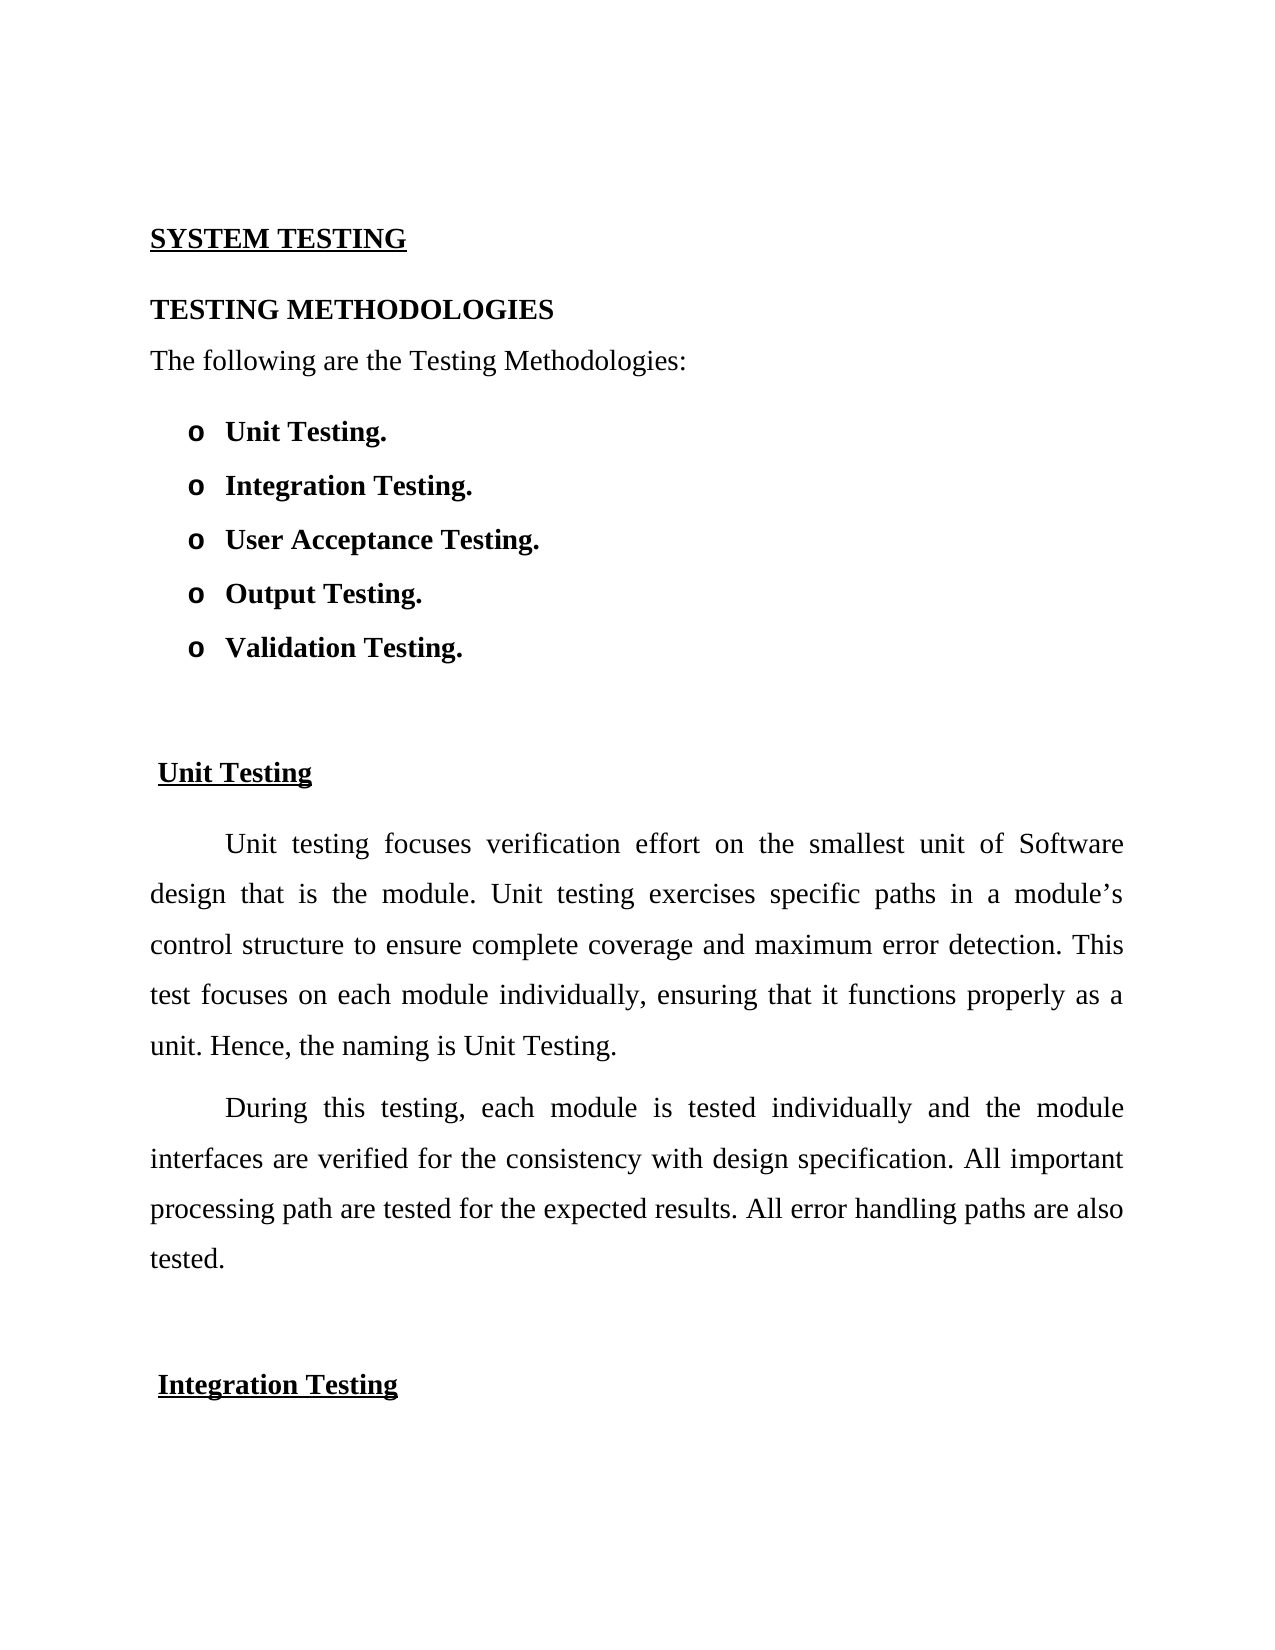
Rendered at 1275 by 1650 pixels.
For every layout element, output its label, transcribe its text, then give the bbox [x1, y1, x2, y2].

list Unit Testing. [187, 414, 1125, 450]
subtitle TESTING METHODOLOGIES [150, 292, 1125, 326]
list Validation Testing. [187, 630, 1125, 666]
list Output Testing. [187, 576, 1125, 612]
text Integration Testing [150, 1367, 1125, 1401]
text SYSTEM TESTING [150, 221, 1125, 255]
text The following are the Testing Methodologies: [150, 343, 1125, 376]
list Integration Testing. [187, 468, 1125, 504]
text During this testing, each module is tested individually and the module interfaces are verified for the consistency with design specification. All important processing path are tested for the expected results. All error handling paths are also tested. [150, 1090, 1125, 1275]
list User Acceptance Testing. [187, 522, 1125, 558]
text Unit testing focuses verification effort on the smallest unit of Software design that is the module. Unit testing exercises specific paths in a module’s control structure to ensure complete coverage and maximum error detection. This test focuses on each module individually, ensuring that it functions properly as a unit. Hence, the naming is Unit Testing. [150, 826, 1125, 1061]
text Unit Testing [150, 755, 1125, 789]
